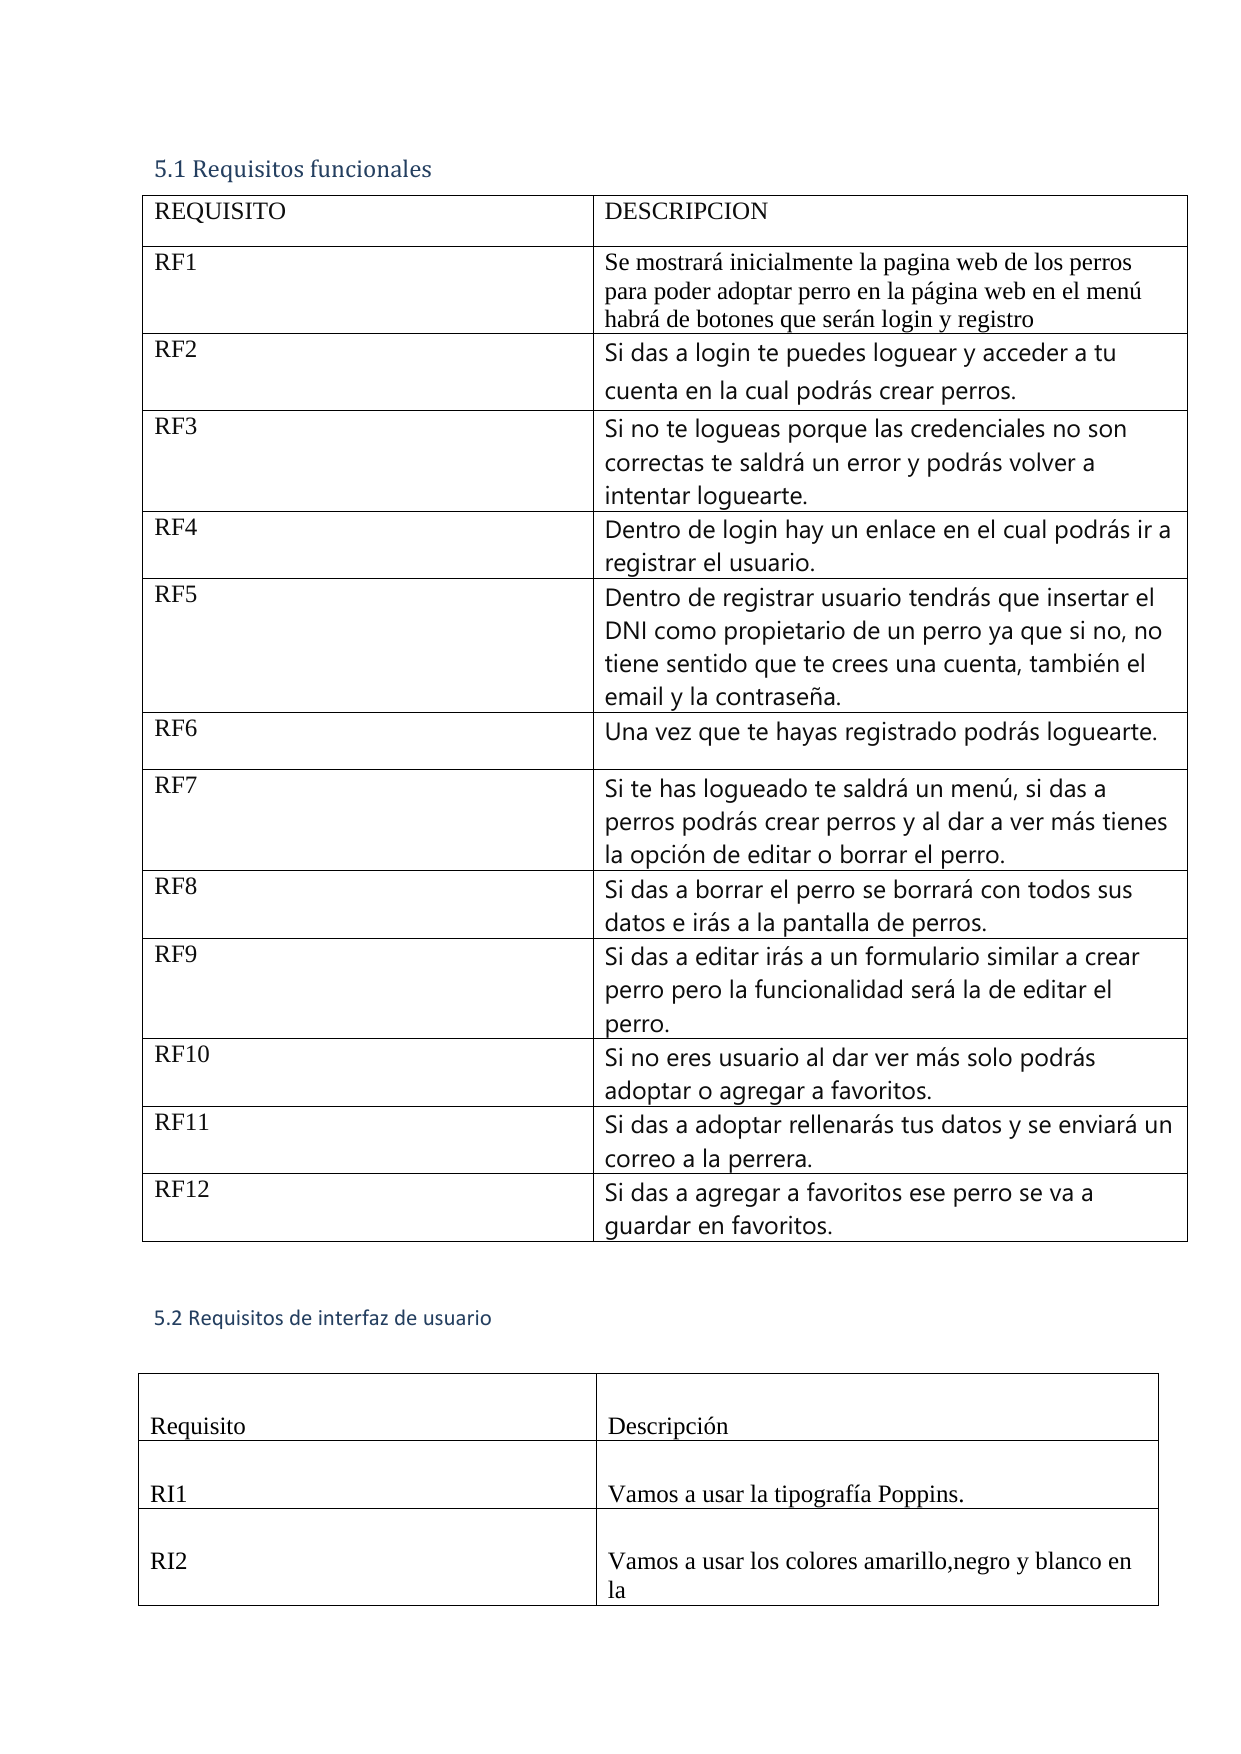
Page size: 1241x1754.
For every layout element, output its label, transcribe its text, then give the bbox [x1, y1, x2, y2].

table_cell Si no eres usuario al dar ver más solo podrás adoptar o agregar a favoritos. [932, 1039, 1187, 1106]
table_cell RF8 [143, 871, 593, 938]
subtitle 5.1 Requisitos funcionales [154, 153, 1063, 183]
table_cell Si das a editar irás a un formulario similar a crear perro pero la funcionalidad será la de editar el perro. [669, 939, 1187, 1038]
table_cell Si das a login te puedes loguear y acceder a tu cuenta en la cual podrás crear perros. [594, 334, 1187, 410]
table_cell RF10 [143, 1039, 593, 1106]
table_cell Dentro de login hay un enlace en el cual podrás ir a registrar el usuario. [815, 512, 1187, 578]
table_cell RF2 [143, 334, 593, 410]
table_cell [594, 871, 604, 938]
table_header Requisito [139, 1374, 596, 1440]
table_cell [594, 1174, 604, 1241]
table_cell Si te has logueado te saldrá un menú, si das a perros podrás crear perros y al dar a ver más tienes la opción de editar o borrar el perro. [1006, 770, 1187, 870]
table_cell Vamos a usar la tipografía Poppins. [597, 1441, 1158, 1507]
table_cell RF12 [143, 1174, 593, 1241]
table_cell Si das a agregar a favoritos ese perro se va a guardar en favoritos. [833, 1174, 1187, 1241]
table_header REQUISITO [143, 196, 593, 246]
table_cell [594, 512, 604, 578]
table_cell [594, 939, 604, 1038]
table_cell RI2 [139, 1509, 596, 1605]
table_cell RI1 [139, 1441, 596, 1507]
table_cell RF11 [143, 1107, 593, 1173]
table_cell RF1 [143, 247, 593, 333]
table_cell Si das a borrar el perro se borrará con todos sus datos e irás a la pantalla de perros. [987, 871, 1187, 938]
table_cell RF4 [143, 512, 593, 578]
subtitle 5.2 Requisitos de interfaz de usuario [154, 1303, 1063, 1332]
table_header DESCRIPCION [594, 196, 1187, 246]
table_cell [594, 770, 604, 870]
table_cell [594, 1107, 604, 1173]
table_cell RF7 [143, 770, 593, 870]
table_cell Una vez que te hayas registrado podrás loguearte. [594, 713, 1187, 769]
table_cell RF6 [143, 713, 593, 769]
table_cell RF3 [143, 411, 593, 511]
table_cell Si das a adoptar rellenarás tus datos y se enviará un correo a la perrera. [813, 1107, 1187, 1173]
table_header Descripción [597, 1374, 1158, 1440]
table_cell Si no te logueas porque las credenciales no son correctas te saldrá un error y podrás volver a intentar loguearte. [594, 411, 1187, 511]
table_cell Se mostrará inicialmente la pagina web de los perros para poder adoptar perro en la página web en el menú habrá de botones que serán login y registro [594, 247, 1187, 333]
table_cell RF9 [143, 939, 593, 1038]
table_cell Dentro de registrar usuario tendrás que insertar el DNI como propietario de un perro ya que si no, no tiene sentido que te crees una cuenta, también el email y la contraseña. [594, 579, 1187, 712]
table_cell RF5 [143, 579, 593, 712]
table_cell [597, 1509, 1158, 1605]
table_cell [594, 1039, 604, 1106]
